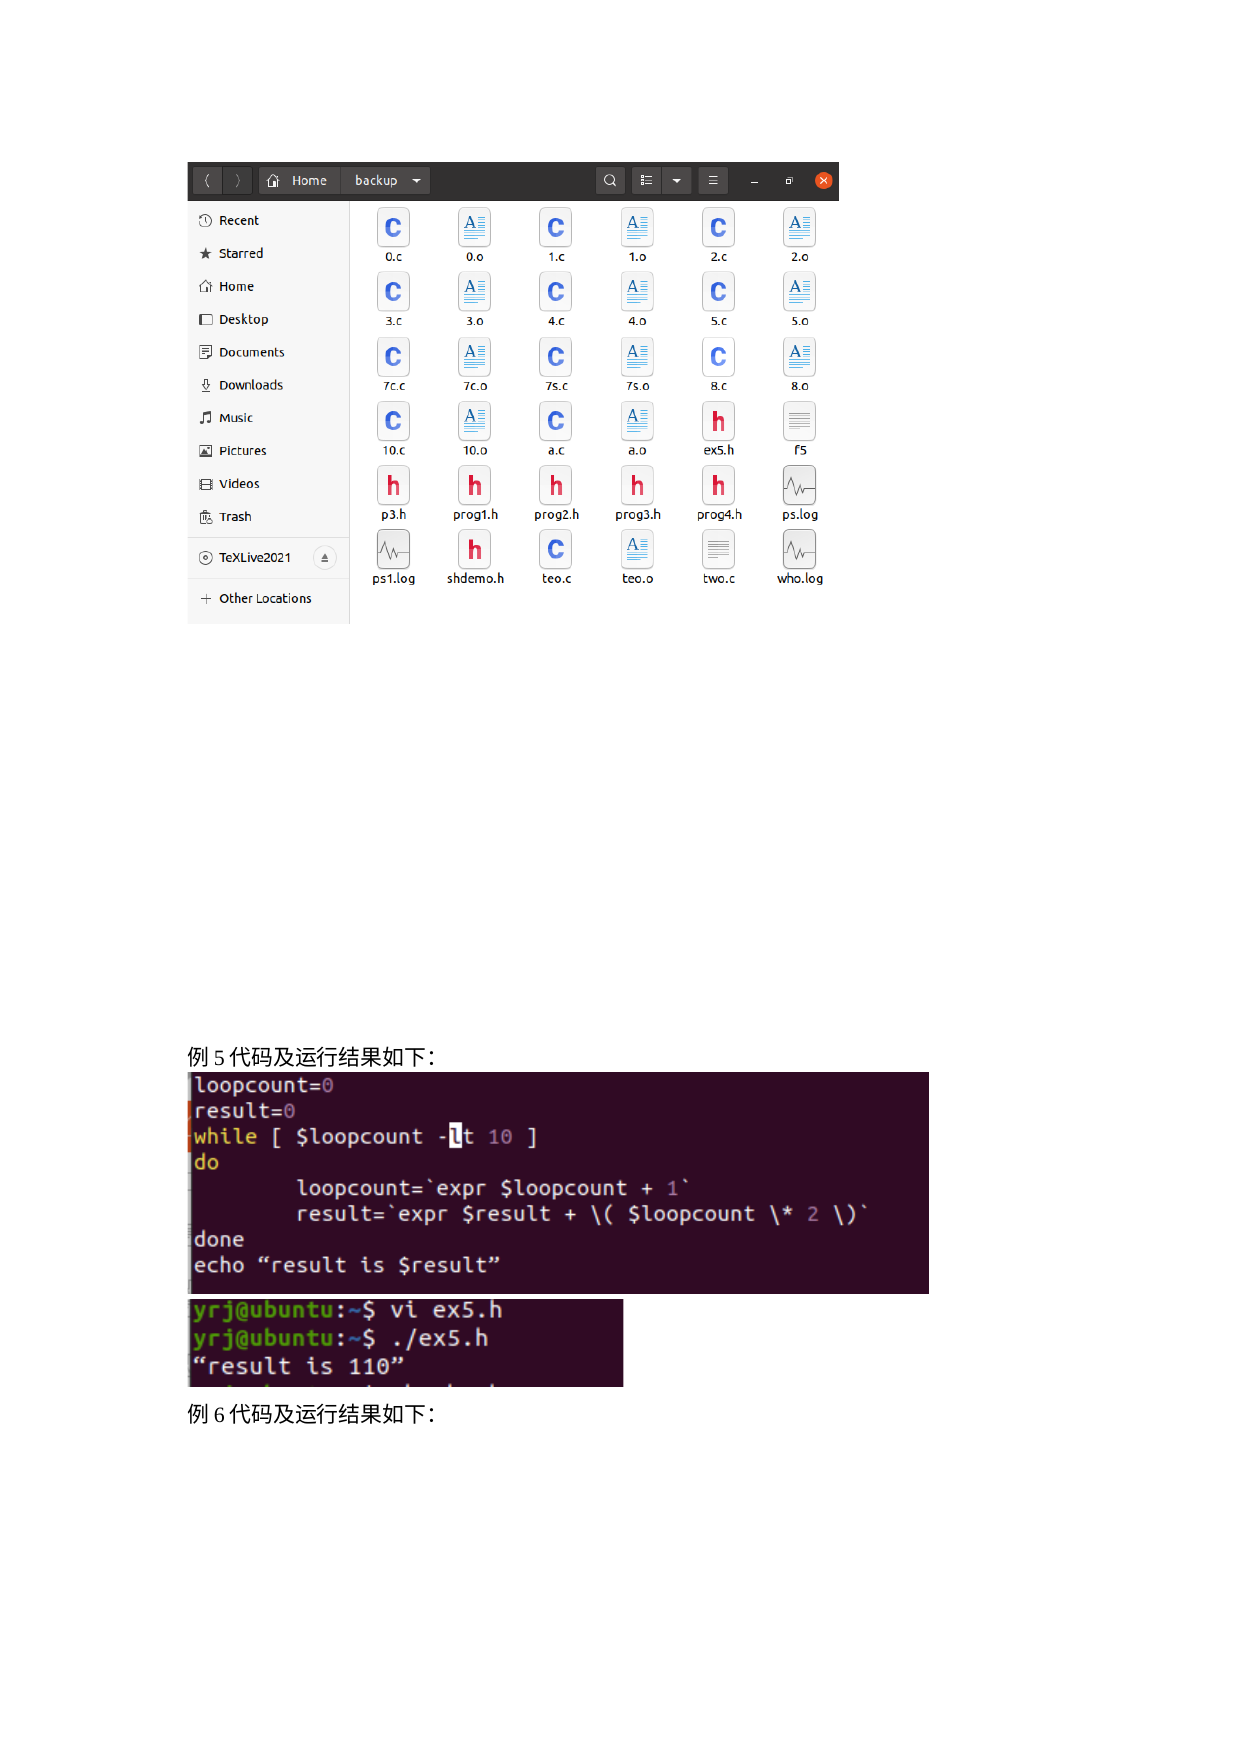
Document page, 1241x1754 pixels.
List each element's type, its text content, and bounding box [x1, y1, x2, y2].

text 例6代码及运行结果如下： [187, 1397, 1053, 1429]
picture [187, 1299, 624, 1387]
picture [187, 1072, 929, 1294]
text 例5代码及运行结果如下： [187, 1039, 1053, 1072]
picture [187, 162, 839, 624]
